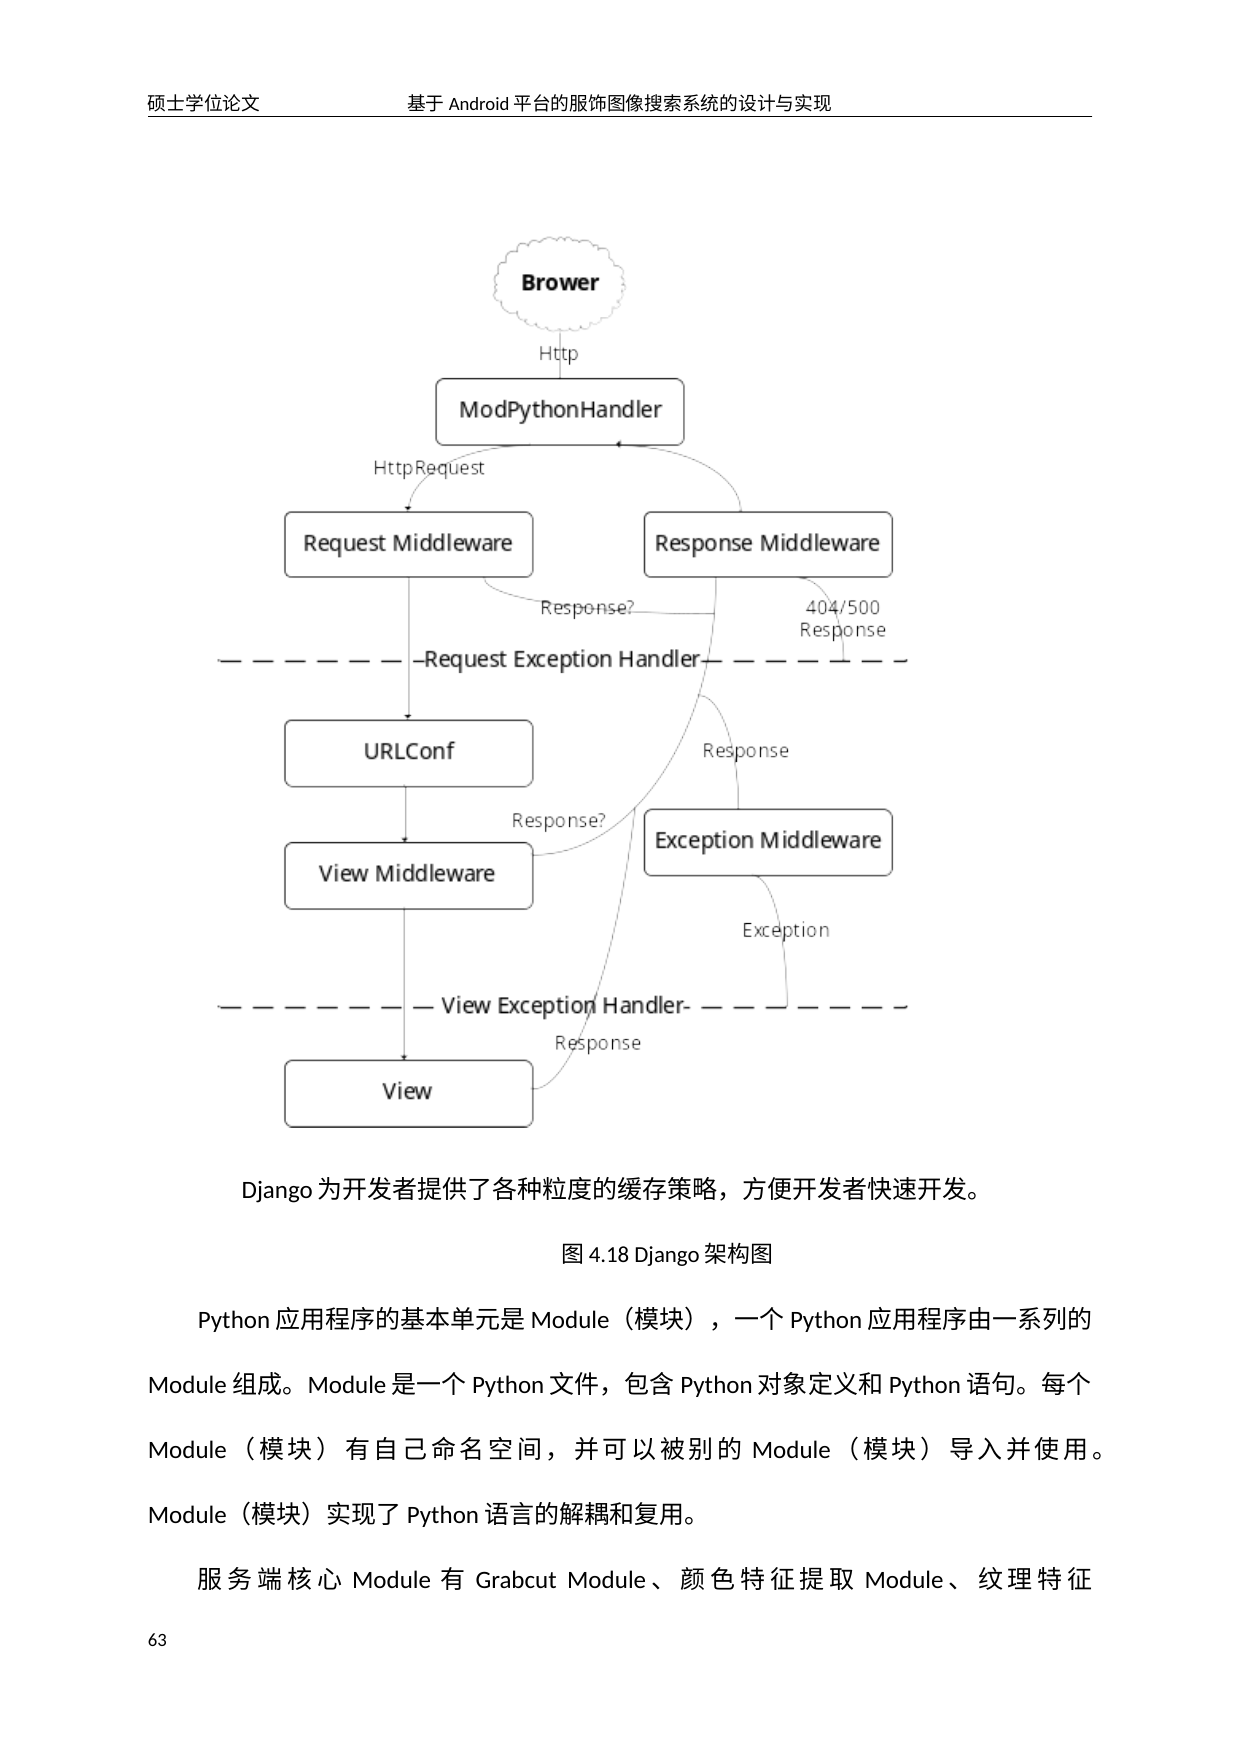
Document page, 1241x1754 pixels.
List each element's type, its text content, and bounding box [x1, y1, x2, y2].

list Python应用程序的基本单元是Module（模块），一个Python应用程序由一系列的Module组成。Module是一个Python文件，包含Python对象定义和Python语句。每个Module（模块）有自己命名空间，并可以被别的Module（模块）导入并使用。Module（模块）实现了Python语言的解耦和复用。 [148, 1285, 1092, 1545]
list Django为开发者提供了各种粒度的缓存策略，方便开发者快速开发。 [241, 180, 1092, 1220]
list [148, 1545, 1092, 1610]
list 图4.18 Django架构图 [241, 1220, 1092, 1285]
